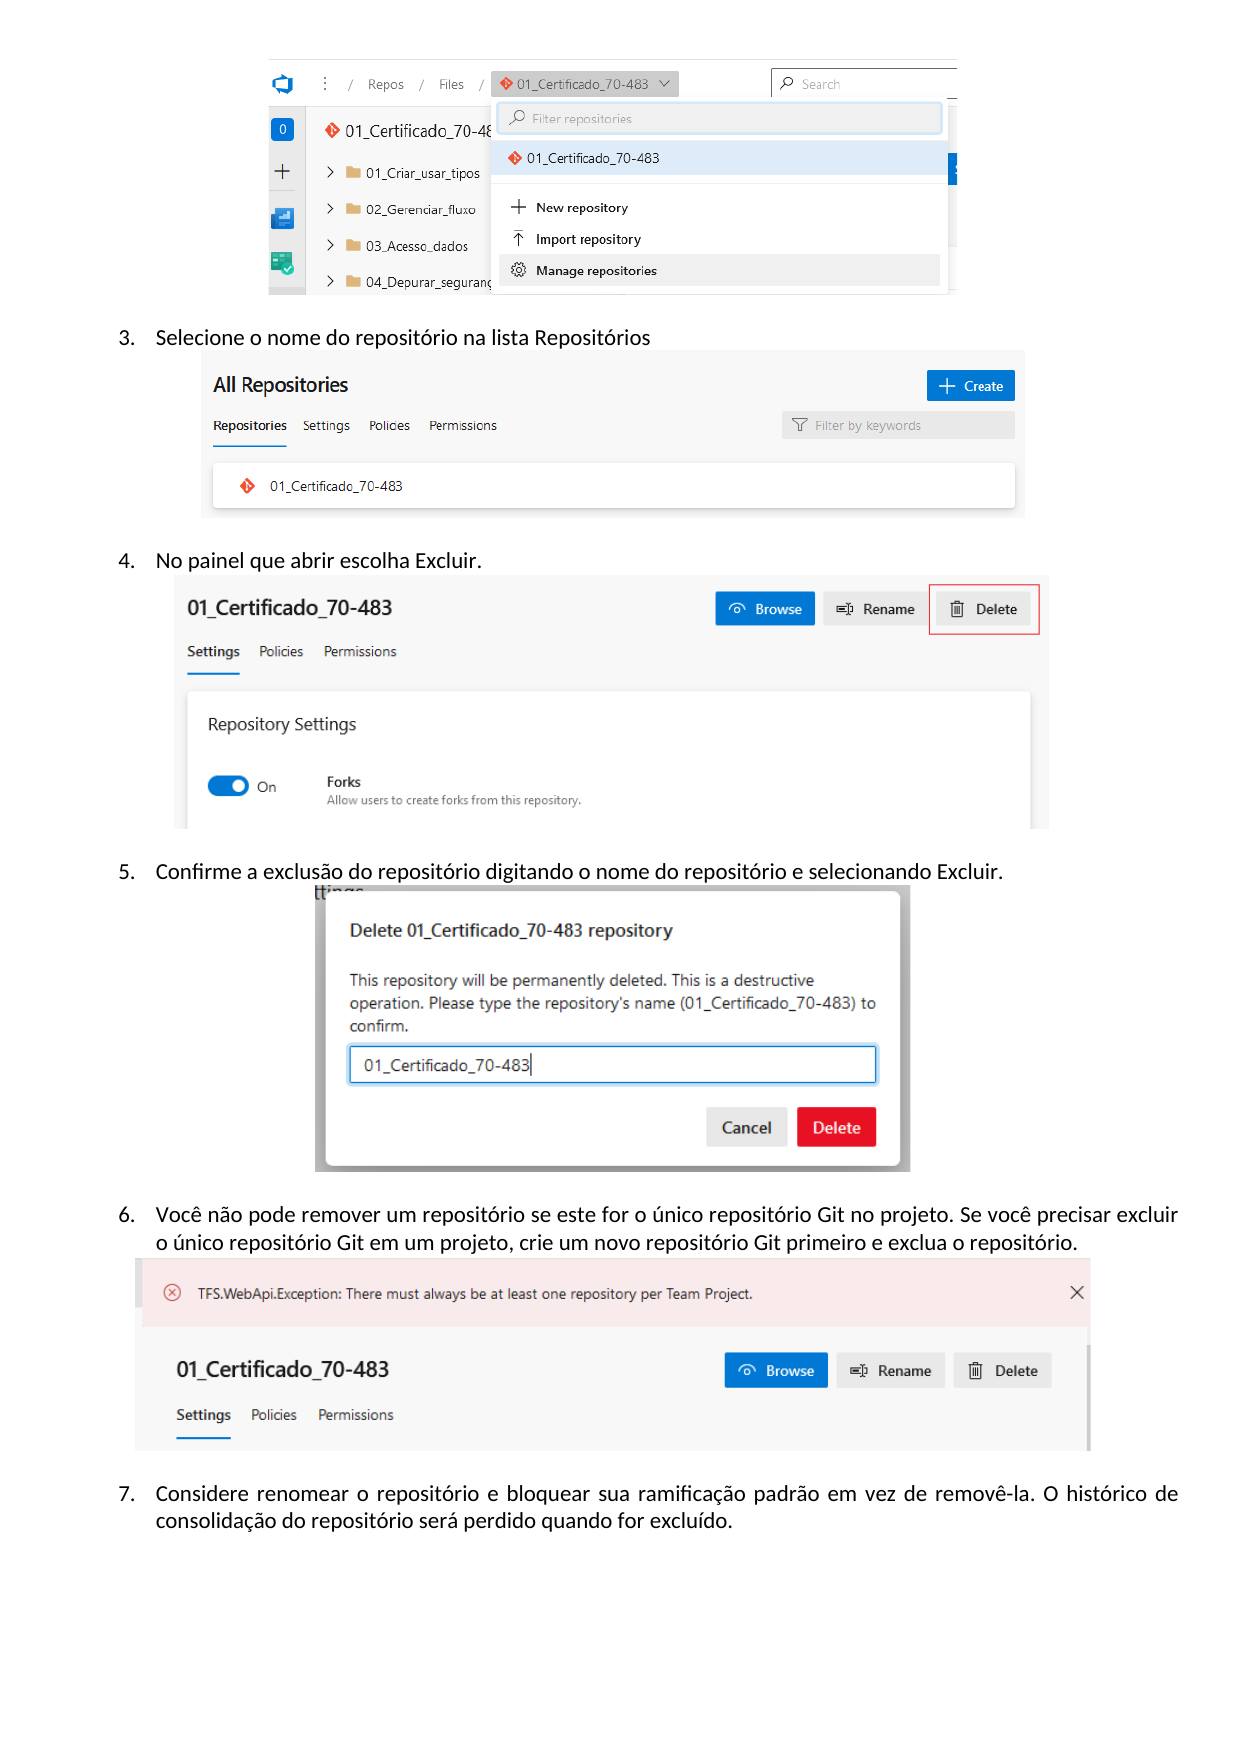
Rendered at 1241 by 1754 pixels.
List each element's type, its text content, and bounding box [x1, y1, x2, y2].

list Você não pode remover um repositório se este for o único repositório Git no projeto. Se você precisar excluir o único repositório Git em um projeto, crie um novo repositório Git primeiro e exclua o repositório. [118, 1200, 1181, 1256]
picture [201, 350, 1025, 518]
list Confirme a exclusão do repositório digitando o nome do repositório e selecionando Excluir. [118, 857, 1181, 885]
picture [173, 573, 1052, 829]
picture [268, 59, 958, 295]
picture [315, 885, 911, 1172]
list No painel que abrir escolha Excluir. [118, 546, 1181, 574]
picture [135, 1256, 1091, 1451]
list Selecione o nome do repositório na lista Repositórios [118, 323, 1181, 351]
list Considere renomear o repositório e bloquear sua ramificação padrão em vez de removê-la. O histórico de consolidação do repositório será perdido quando for excluído. [118, 1479, 1181, 1535]
